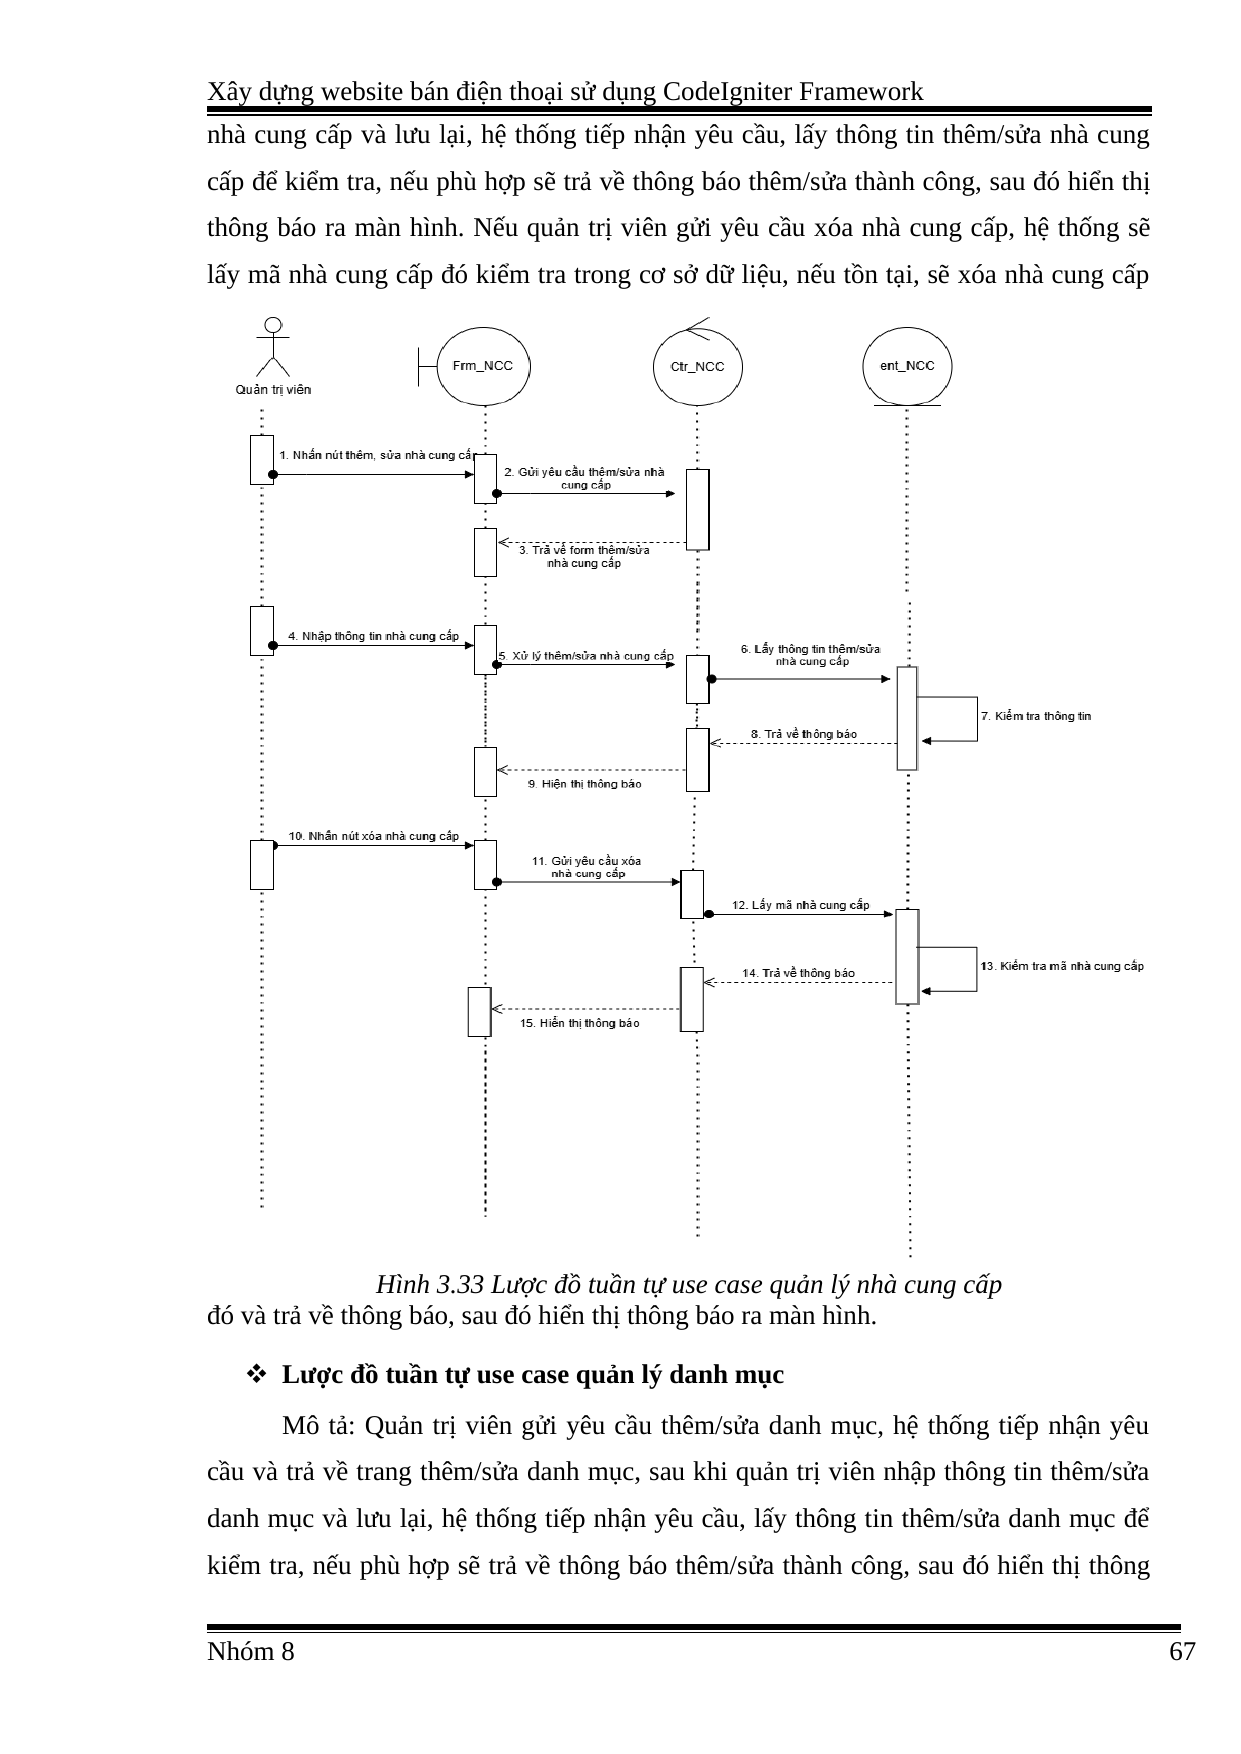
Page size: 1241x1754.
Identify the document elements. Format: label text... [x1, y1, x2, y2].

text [207, 118, 1152, 1330]
picture [235, 317, 1146, 1259]
list Lược đồ tuần tự use case quản lý danh mục [244, 1358, 1152, 1389]
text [207, 1409, 1152, 1580]
